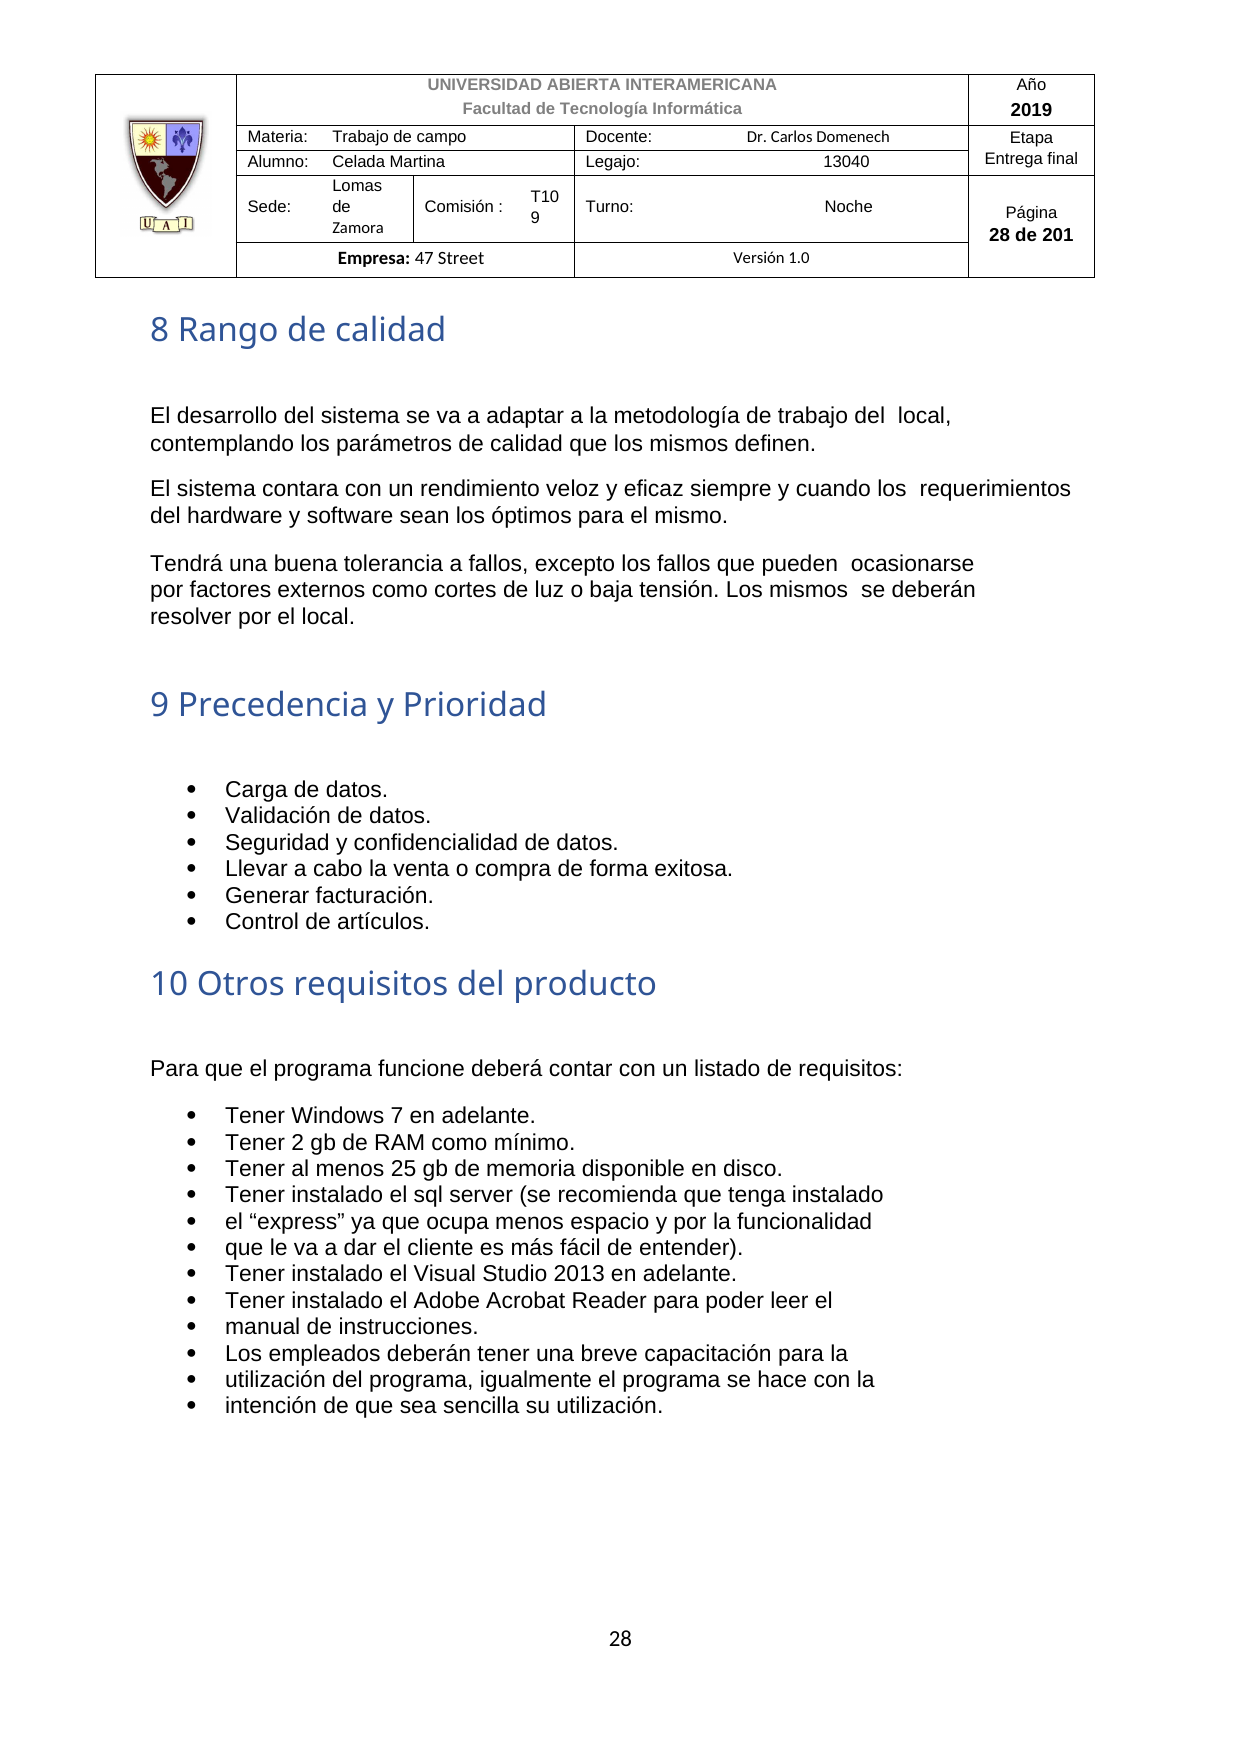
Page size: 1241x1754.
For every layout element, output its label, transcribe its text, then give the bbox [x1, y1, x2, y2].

list el “express” ya que ocupa menos espacio y por la funcionalidad [187, 1208, 1090, 1234]
text Tendrá una buena tolerancia a fallos, excepto los fallos que pueden ocasionarse por factores externos como cortes de luz o baja tensión. Los mismos se deberán resolver por el local. [150, 550, 1000, 629]
list manual de instrucciones. [187, 1313, 1090, 1339]
list utilización del programa, igualmente el programa se hace con la [187, 1366, 1090, 1392]
list Tener al menos 25 gb de memoria disponible en disco. [187, 1155, 1090, 1181]
list Tener 2 gb de RAM como mínimo. [187, 1129, 1090, 1155]
picture [120, 111, 212, 237]
list Control de artículos. [187, 908, 1090, 934]
list Generar facturación. [187, 882, 1090, 908]
list Tener instalado el Visual Studio 2013 en adelante. [187, 1260, 1090, 1287]
subtitle 8 Rango de calidad [150, 306, 1090, 351]
list que le va a dar el cliente es más fácil de entender). [187, 1234, 1090, 1260]
list Tener instalado el Adobe Acrobat Reader para poder leer el [187, 1287, 1090, 1313]
list Seguridad y confidencialidad de datos. [187, 829, 1090, 855]
list Tener instalado el sql server (se recomienda que tenga instalado [187, 1181, 1090, 1208]
list Validación de datos. [187, 802, 1090, 829]
list Carga de datos. [187, 776, 1090, 802]
list intención de que sea sencilla su utilización. [187, 1392, 1090, 1418]
subtitle 9 Precedencia y Prioridad [150, 680, 1090, 726]
text El sistema contara con un rendimiento veloz y eficaz siempre y cuando los requerimientos del hardware y software sean los óptimos para el mismo. [150, 475, 1075, 528]
text Para que el programa funcione deberá contar con un listado de requisitos: [150, 1055, 1090, 1081]
text El desarrollo del sistema se va a adaptar a la metodología de trabajo del local, contemplando los parámetros de calidad que los mismos definen. [150, 402, 1090, 457]
list Llevar a cabo la venta o compra de forma exitosa. [187, 855, 1090, 882]
subtitle 10 Otros requisitos del producto [150, 959, 1090, 1005]
list Tener Windows 7 en adelante. [187, 1102, 1090, 1129]
list Los empleados deberán tener una breve capacitación para la [187, 1339, 1090, 1366]
